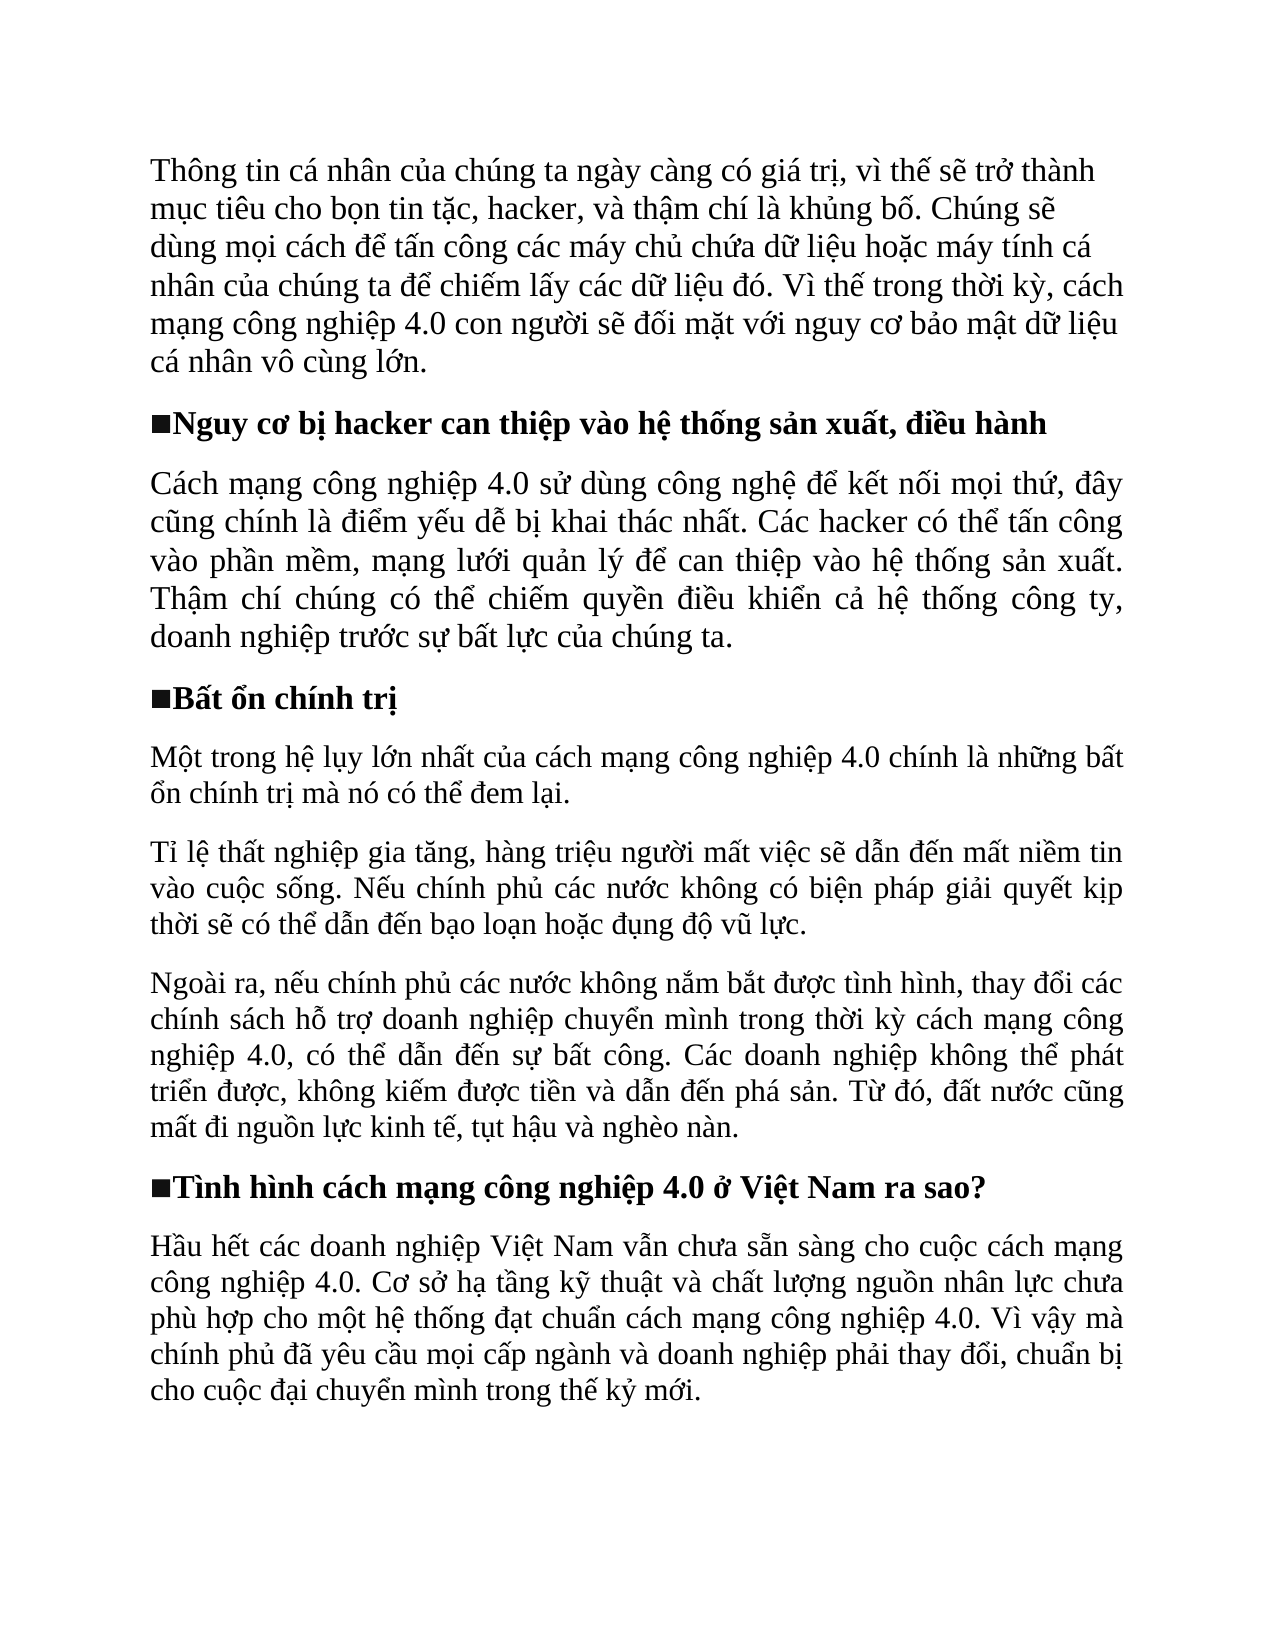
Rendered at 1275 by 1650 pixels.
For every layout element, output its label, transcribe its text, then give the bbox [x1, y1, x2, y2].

subtitle Nguy cơ bị hacker can thiệp vào hệ thống sản xuất, điều hành [150, 403, 1125, 442]
subtitle Bất ổn chính trị [150, 678, 1125, 717]
text Hầu hết các doanh nghiệp Việt Nam vẫn chưa sẵn sàng cho cuộc cách mạng công nghiệp 4.0. Cơ sở hạ tầng kỹ thuật và chất lượng nguồn nhân lực chưa phù hợp cho một hệ thống đạt chuẩn cách mạng công nghiệp 4.0. Vì vậy mà chính phủ đã yêu cầu mọi cấp ngành và doanh nghiệp phải thay đổi, chuẩn bị cho cuộc đại chuyển mình trong thế kỷ mới. [150, 1227, 1125, 1407]
text Cách mạng công nghiệp 4.0 sử dùng công nghệ để kết nối mọi thứ, đây cũng chính là điểm yếu dễ bị khai thác nhất. Các hacker có thể tấn công vào phần mềm, mạng lưới quản lý để can thiệp vào hệ thống sản xuất. Thậm chí chúng có thể chiếm quyền điều khiển cả hệ thống công ty, doanh nghiệp trước sự bất lực của chúng ta. [150, 463, 1125, 655]
text Tỉ lệ thất nghiệp gia tăng, hàng triệu người mất việc sẽ dẫn đến mất niềm tin vào cuộc sống. Nếu chính phủ các nước không có biện pháp giải quyết kịp thời sẽ có thể dẫn đến bạo loạn hoặc đụng độ vũ lực. [150, 833, 1125, 941]
text Một trong hệ lụy lớn nhất của cách mạng công nghiệp 4.0 chính là những bất ổn chính trị mà nó có thể đem lại. [150, 738, 1125, 810]
text Thông tin cá nhân của chúng ta ngày càng có giá trị, vì thế sẽ trở thành mục tiêu cho bọn tin tặc, hacker, và thậm chí là khủng bố. Chúng sẽ dùng mọi cách để tấn công các máy chủ chứa dữ liệu hoặc máy tính cá nhân của chúng ta để chiếm lấy các dữ liệu đó. Vì thế trong thời kỳ, cách mạng công nghiệp 4.0 con người sẽ đối mặt với nguy cơ bảo mật dữ liệu cá nhân vô cùng lớn. [150, 150, 1125, 380]
subtitle Tình hình cách mạng công nghiệp 4.0 ở Việt Nam ra sao? [150, 1168, 1125, 1206]
text Ngoài ra, nếu chính phủ các nước không nắm bắt được tình hình, thay đổi các chính sách hỗ trợ doanh nghiệp chuyển mình trong thời kỳ cách mạng công nghiệp 4.0, có thể dẫn đến sự bất công. Các doanh nghiệp không thể phát triển được, không kiếm được tiền và dẫn đến phá sản. Từ đó, đất nước cũng mất đi nguồn lực kinh tế, tụt hậu và nghèo nàn. [150, 964, 1125, 1144]
